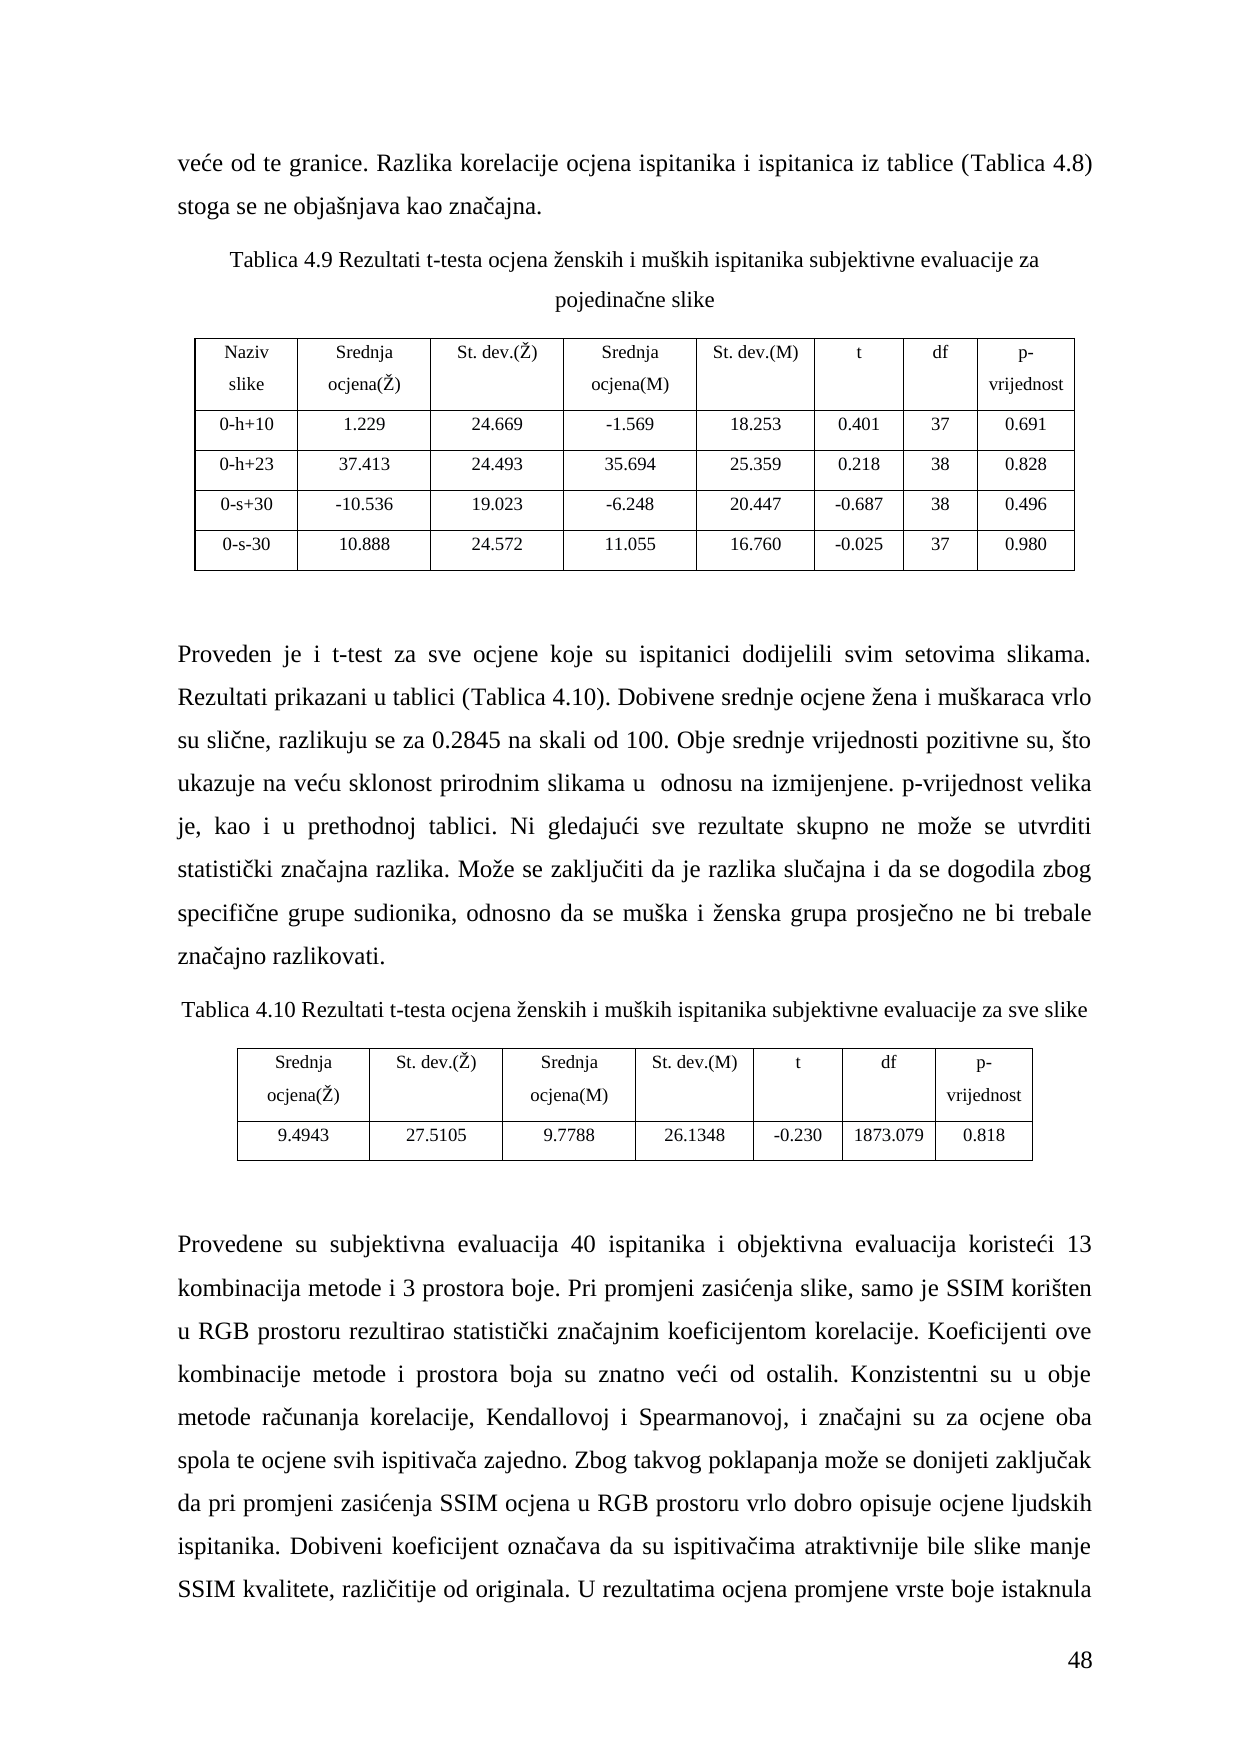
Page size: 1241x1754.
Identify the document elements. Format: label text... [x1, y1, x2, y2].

table_cell 9.4943 [238, 1122, 369, 1160]
table_cell -1.569 [564, 411, 696, 450]
table_cell 0-h+23 [196, 451, 297, 490]
table_header df [843, 1049, 935, 1121]
table_cell 0.980 [978, 531, 1074, 570]
table_cell 18.253 [697, 411, 814, 450]
table_header St. dev.(Ž) [431, 339, 563, 410]
table_cell 0.828 [978, 451, 1074, 490]
table_cell 24.669 [431, 411, 563, 450]
table_cell 1.229 [298, 411, 430, 450]
table_cell 0.496 [978, 491, 1074, 530]
table_cell 24.493 [431, 451, 563, 490]
table_cell 38 [904, 451, 977, 490]
table_cell 38 [904, 491, 977, 530]
table_cell 20.447 [697, 491, 814, 530]
table_header Naziv slike [196, 339, 297, 410]
table_cell 0.691 [978, 411, 1074, 450]
table_header St. dev.(Ž) [370, 1049, 502, 1121]
table_cell 16.760 [697, 531, 814, 570]
table_cell -0.025 [815, 531, 903, 570]
table_cell -0.230 [754, 1122, 842, 1160]
table_header p-vrijednost [978, 339, 1074, 410]
table_cell 0-s+30 [196, 491, 297, 530]
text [177, 1229, 1092, 1603]
table_cell -6.248 [564, 491, 696, 530]
table_cell 0.218 [815, 451, 903, 490]
table_header St. dev.(M) [697, 339, 814, 410]
table_cell 0-h+10 [196, 411, 297, 450]
table_cell 19.023 [431, 491, 563, 530]
table_cell 37 [904, 531, 977, 570]
table_header p-vrijednost [936, 1049, 1032, 1121]
table_cell 10.888 [298, 531, 430, 570]
table_cell 24.572 [431, 531, 563, 570]
table_header Srednja ocjena(M) [564, 339, 696, 410]
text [177, 148, 1092, 219]
table_cell 11.055 [564, 531, 696, 570]
table_cell -10.536 [298, 491, 430, 530]
table_header Srednja ocjena(Ž) [238, 1049, 369, 1121]
table_header t [754, 1049, 842, 1121]
table_header St. dev.(M) [636, 1049, 753, 1121]
table_header Srednja ocjena(Ž) [298, 339, 430, 410]
table_cell 35.694 [564, 451, 696, 490]
table_header Srednja ocjena(M) [503, 1049, 635, 1121]
table_cell 1873.079 [843, 1122, 935, 1160]
table_cell 0.401 [815, 411, 903, 450]
table_cell 0.818 [936, 1122, 1032, 1160]
table_header t [815, 339, 903, 410]
table_cell 25.359 [697, 451, 814, 490]
table_cell 0-s-30 [196, 531, 297, 570]
table_cell 9.7788 [503, 1122, 635, 1160]
table_cell 37.413 [298, 451, 430, 490]
text Proveden je i t-test za sve ocjene koje su ispitanici dodijelili svim setovima slikama. Rezultati prikazani u tablici (Tablica 4.10). Dobivene srednje ocjene žena i muškaraca vrlo su slične, razlikuju se za 0.2845 na skali od 100. Obje srednje vrijednosti pozitivne su, što ukazuje na veću sklonost prirodnim slikama u odnosu na izmijenjene. p-vrijednost velika je, kao i u prethodnoj tablici. Ni gledajući sve rezultate skupno ne može se utvrditi statistički značajna razlika. Može se zaključiti da je razlika slučajna i da se dogodila zbog specifične grupe sudionika, odnosno da se muška i ženska grupa prosječno ne bi trebale značajno razlikovati. [177, 639, 1092, 969]
table_cell -0.687 [815, 491, 903, 530]
table_cell 37 [904, 411, 977, 450]
table_cell 27.5105 [370, 1122, 502, 1160]
table_cell 26.1348 [636, 1122, 753, 1160]
table_header df [904, 339, 977, 410]
